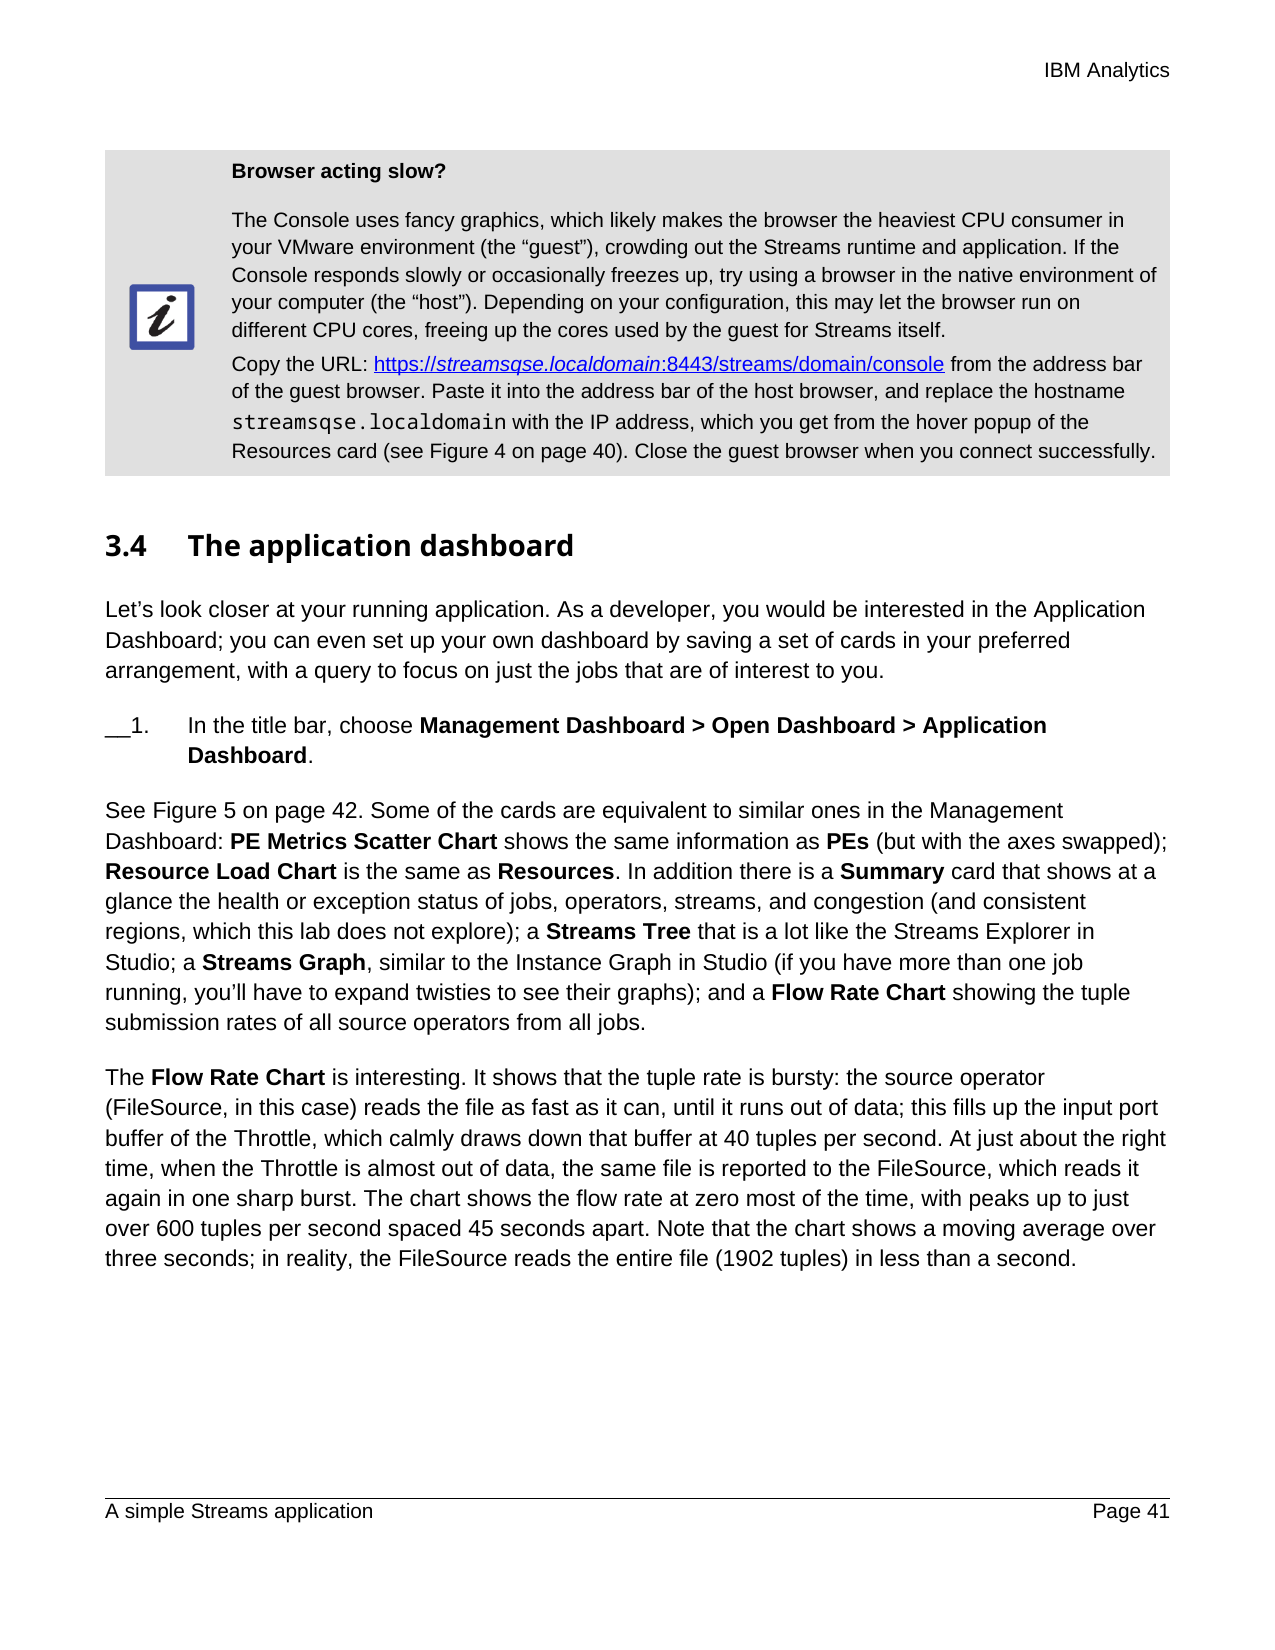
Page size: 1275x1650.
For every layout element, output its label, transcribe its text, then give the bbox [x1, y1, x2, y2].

text Let’s look closer at your running application. As a developer, you would be interested in the Application Dashboard; you can even set up your own dashboard by saving a set of cards in your preferred arrangement, with a query to focus on just the jobs that are of interest to you. [105, 596, 1170, 683]
list In the title bar, choose Management Dashboard > Open Dashboard > Application Dashboard. [105, 712, 1170, 768]
text The Flow Rate Chart is interesting. It shows that the tuple rate is bursty: the source operator (FileSource, in this case) reads the file as fast as it can, until it runs out of data; this fills up the input port buffer of the Throttle, which calmly draws down that buffer at 40 tuples per second. At just about the right time, when the Throttle is almost out of data, the same file is reported to the FileSource, which reads it again in one sharp burst. The chart shows the flow rate at zero most of the time, with peaks up to just over 600 tuples per second spaced 45 seconds apart. Note that the chart shows a moving average over three seconds; in reality, the FileSource reads the entire file (1902 tuples) in less than a second. [105, 1064, 1170, 1272]
table_header [105, 150, 219, 476]
picture [117, 272, 207, 363]
table_header Browser acting slow? The Console uses fancy graphics, which likely makes the browser the heaviest CPU consumer in your VMware environment (the “guest”), crowding out the Streams runtime and application. If the Console responds slowly or occasionally freezes up, try using a browser in the native environment of your computer (the “host”). Depending on your configuration, this may let the browser run on different CPU cores, freeing up the cores used by the guest for Streams itself. Copy the URL: https://streamsqse.localdomain:8443/streams/domain/console from the address bar of the guest browser. Paste it into the address bar of the host browser, and replace the hostname streamsqse.localdomain with the IP address, which you get from the hover popup of the Resources card (see Figure 4 on page 36). Close the guest browser when you connect successfully. [219, 150, 1170, 476]
subtitle The application dashboard [105, 526, 1170, 565]
text See Figure 5 on page 38. Some of the cards are equivalent to similar ones in the Management Dashboard: PE Metrics Scatter Chart shows the same information as PEs (but with the axes swapped); Resource Load Chart is the same as Resources. In addition there is a Summary card that shows at a glance the health or exception status of jobs, operators, streams, and congestion (and consistent regions, which this lab does not explore); a Streams Tree that is a lot like the Streams Explorer in Studio; a Streams Graph, similar to the Instance Graph in Studio (if you have more than one job running, you’ll have to expand twisties to see their graphs); and a Flow Rate Chart showing the tuple submission rates of all source operators from all jobs. [105, 797, 1170, 1035]
